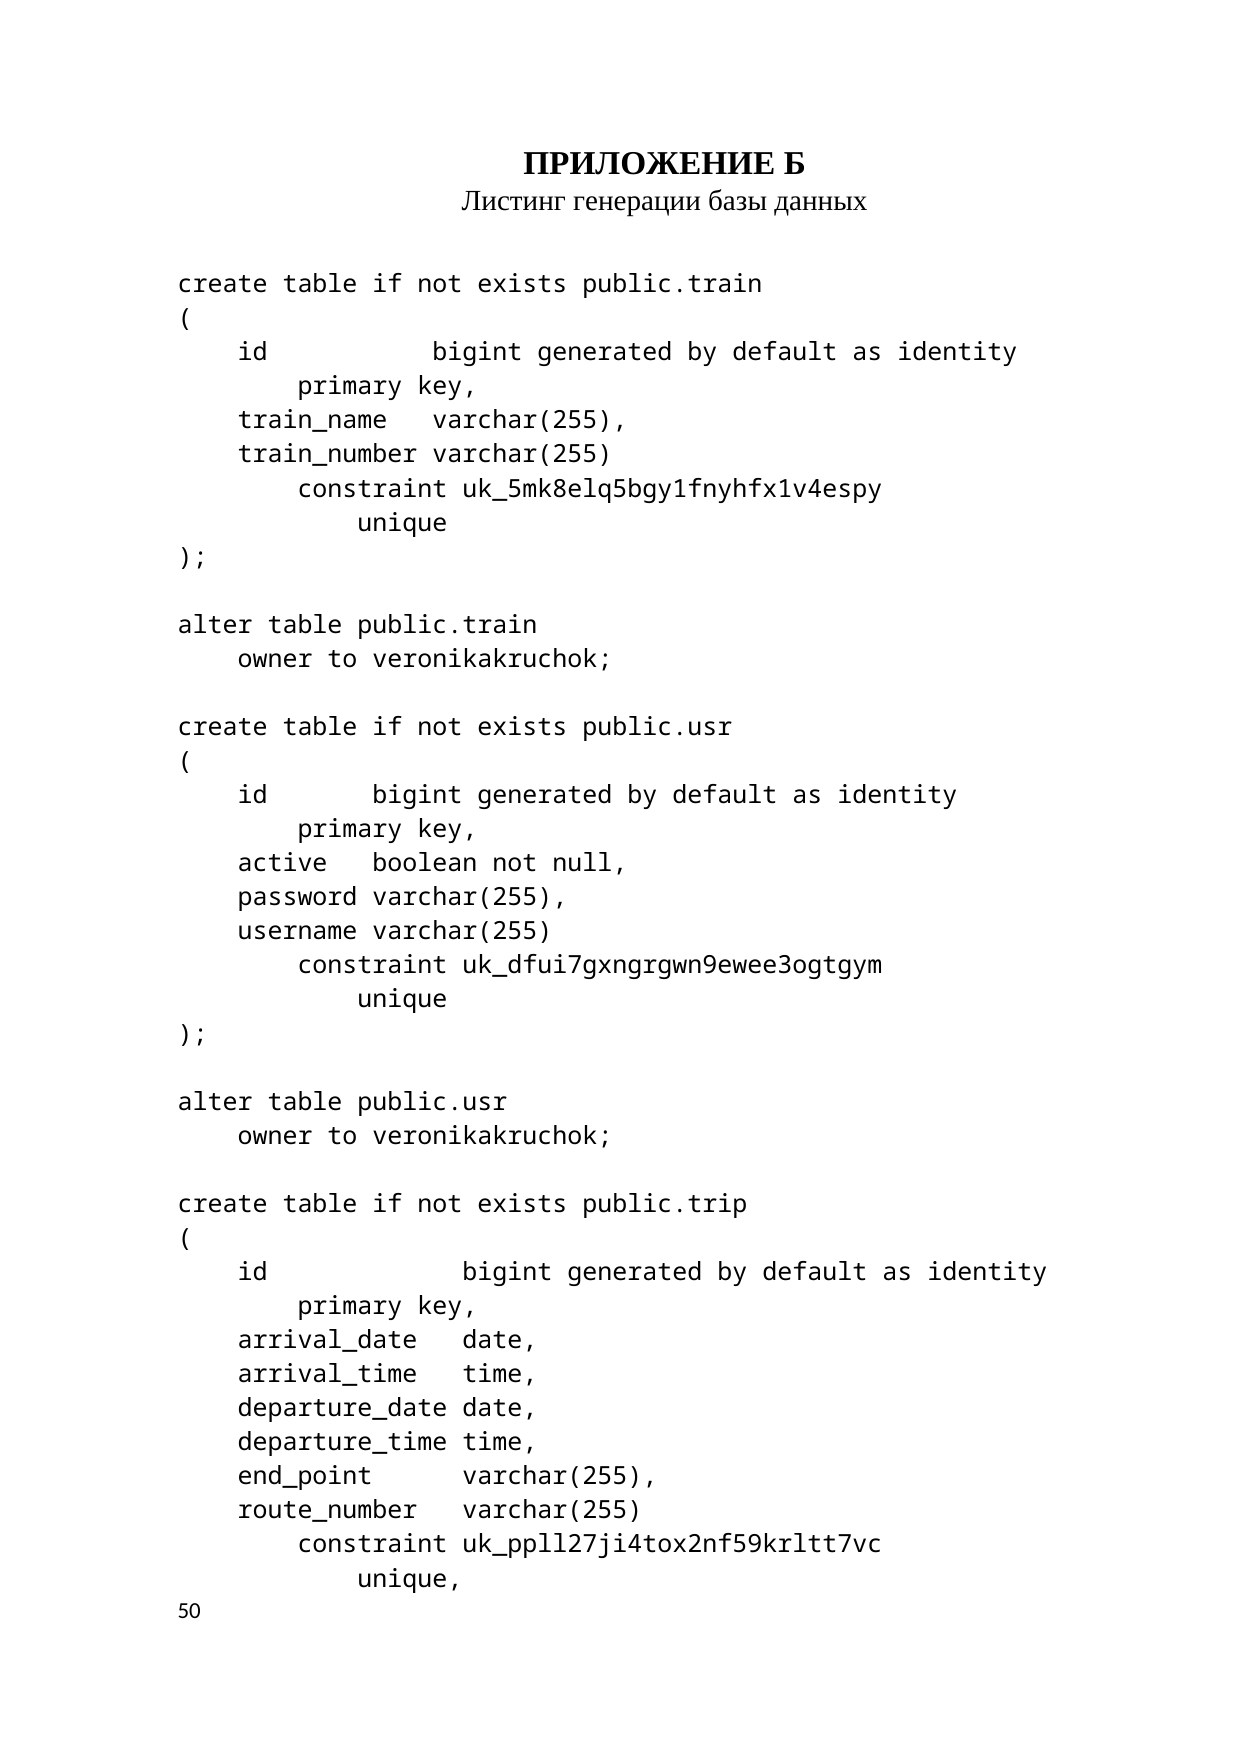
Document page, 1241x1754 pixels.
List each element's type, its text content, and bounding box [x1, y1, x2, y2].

text id bigint generated by default as identity [177, 777, 1152, 811]
text create table if not exists public.trip [177, 1186, 1152, 1219]
text arrival_date date, [177, 1322, 1152, 1356]
text password varchar(255), [177, 879, 1152, 913]
text constraint uk_5mk8elq5bgy1fnyhfx1v4espy [177, 470, 1152, 504]
text active boolean not null, [177, 845, 1152, 879]
text primary key, [177, 368, 1152, 402]
text owner to veronikakruchok; [177, 641, 1152, 674]
text ( [177, 1219, 1152, 1254]
text arrival_time time, [177, 1356, 1152, 1390]
text constraint uk_dfui7gxngrgwn9ewee3ogtgym [177, 947, 1152, 981]
text owner to veronikakruchok; [177, 1117, 1152, 1151]
text create table if not exists public.train [177, 266, 1152, 300]
text ); [177, 1015, 1152, 1049]
text departure_time time, [177, 1424, 1152, 1458]
subtitle ПРИЛОЖЕНИЕ Б Листинг генерации базы данных [177, 143, 1152, 217]
text unique, [177, 1560, 1152, 1594]
text alter table public.usr [177, 1083, 1152, 1117]
text ( [177, 743, 1152, 777]
text alter table public.train [177, 606, 1152, 641]
text train_number varchar(255) [177, 436, 1152, 470]
text route_number varchar(255) [177, 1492, 1152, 1526]
text unique [177, 504, 1152, 538]
text end_point varchar(255), [177, 1458, 1152, 1492]
text username varchar(255) [177, 913, 1152, 947]
text primary key, [177, 1288, 1152, 1322]
text constraint uk_ppll27ji4tox2nf59krltt7vc [177, 1526, 1152, 1560]
text primary key, [177, 811, 1152, 845]
text ( [177, 300, 1152, 334]
text departure_date date, [177, 1390, 1152, 1424]
text id bigint generated by default as identity [177, 334, 1152, 368]
text ); [177, 538, 1152, 572]
text train_name varchar(255), [177, 402, 1152, 436]
text unique [177, 981, 1152, 1015]
text id bigint generated by default as identity [177, 1254, 1152, 1288]
text create table if not exists public.usr [177, 709, 1152, 743]
